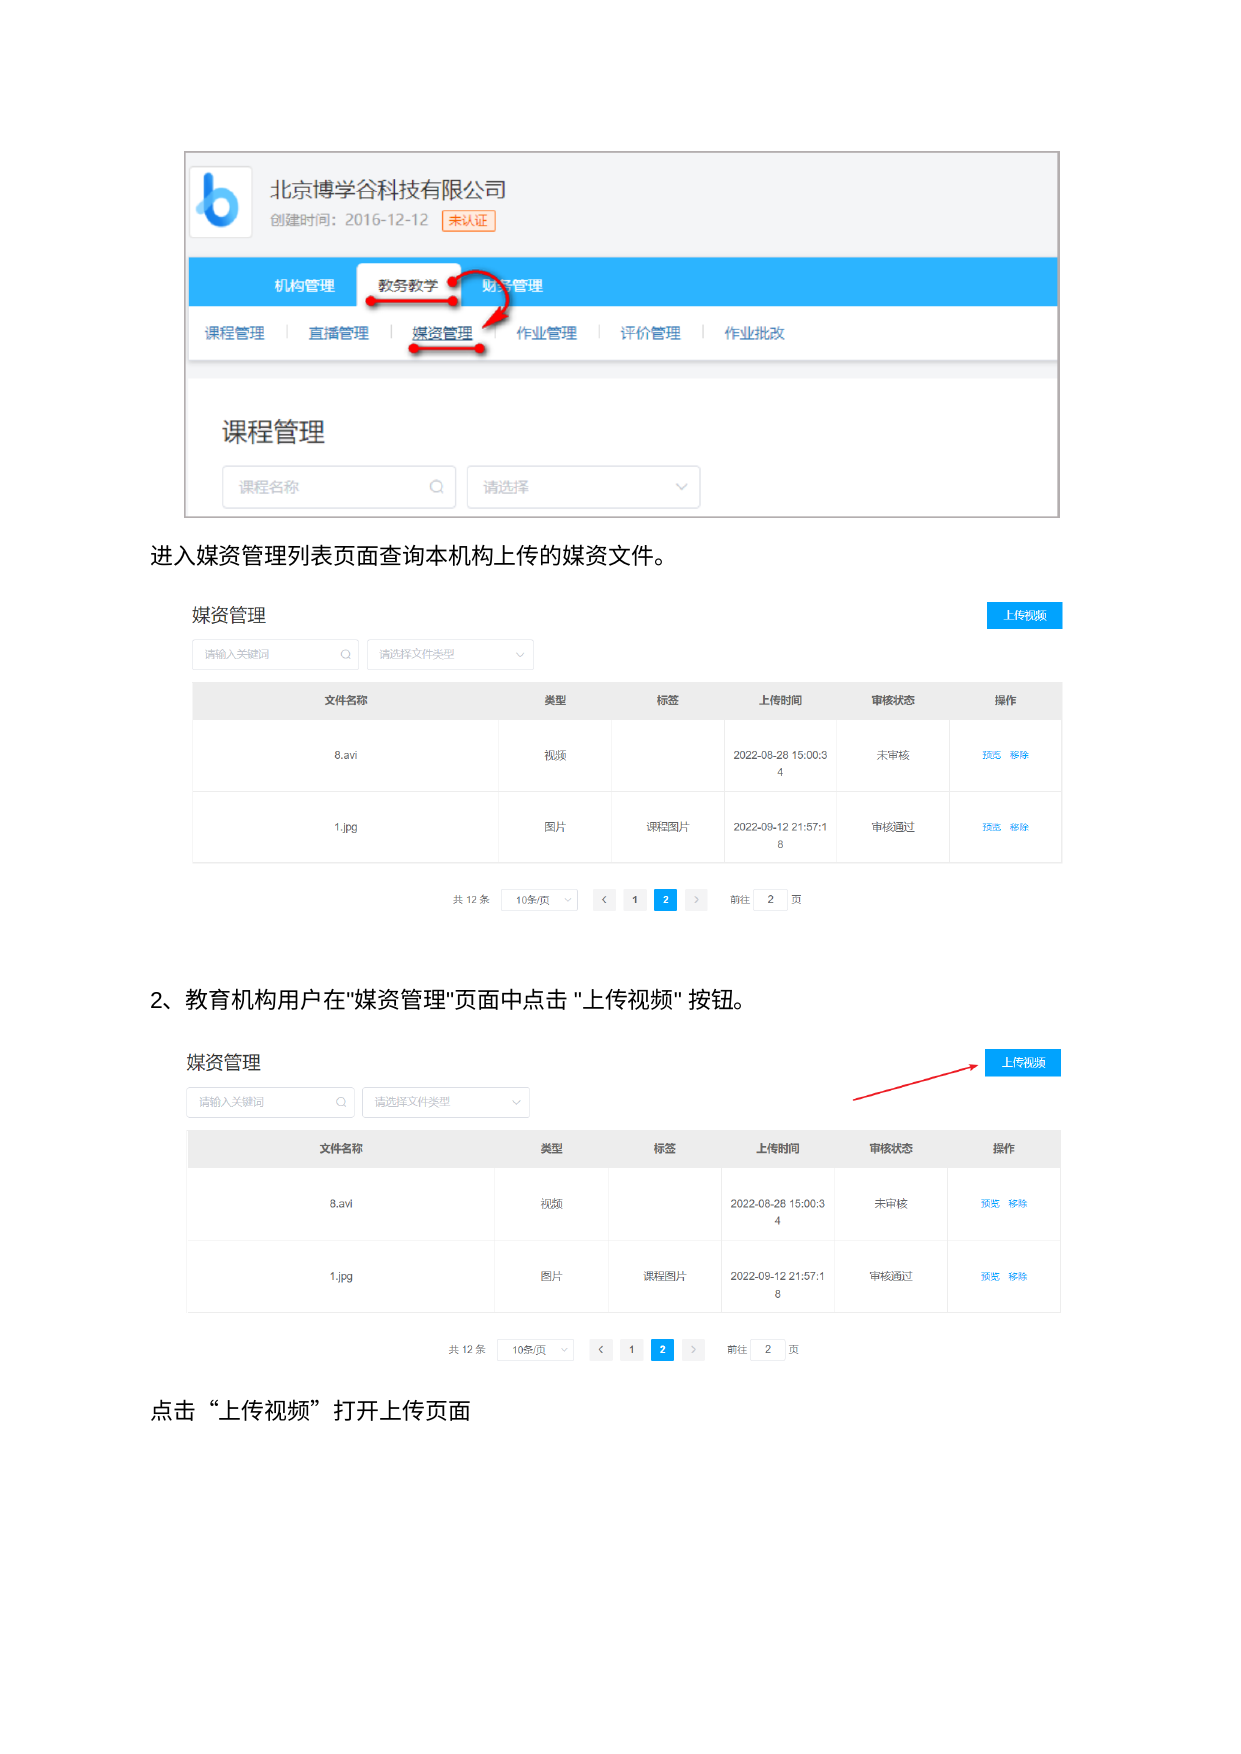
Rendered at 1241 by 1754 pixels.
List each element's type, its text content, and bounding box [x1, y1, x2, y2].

text 2、教育机构用户在"媒资管理"页面中点击 "上传视频" 按钮。 [150, 982, 1090, 1016]
picture [177, 150, 1064, 521]
picture [177, 590, 1064, 921]
text 点击“上传视频”打开上传页面 [150, 1393, 1090, 1426]
text 进入媒资管理列表页面查询本机构上传的媒资文件。 [150, 538, 1090, 571]
picture [177, 1034, 1064, 1376]
